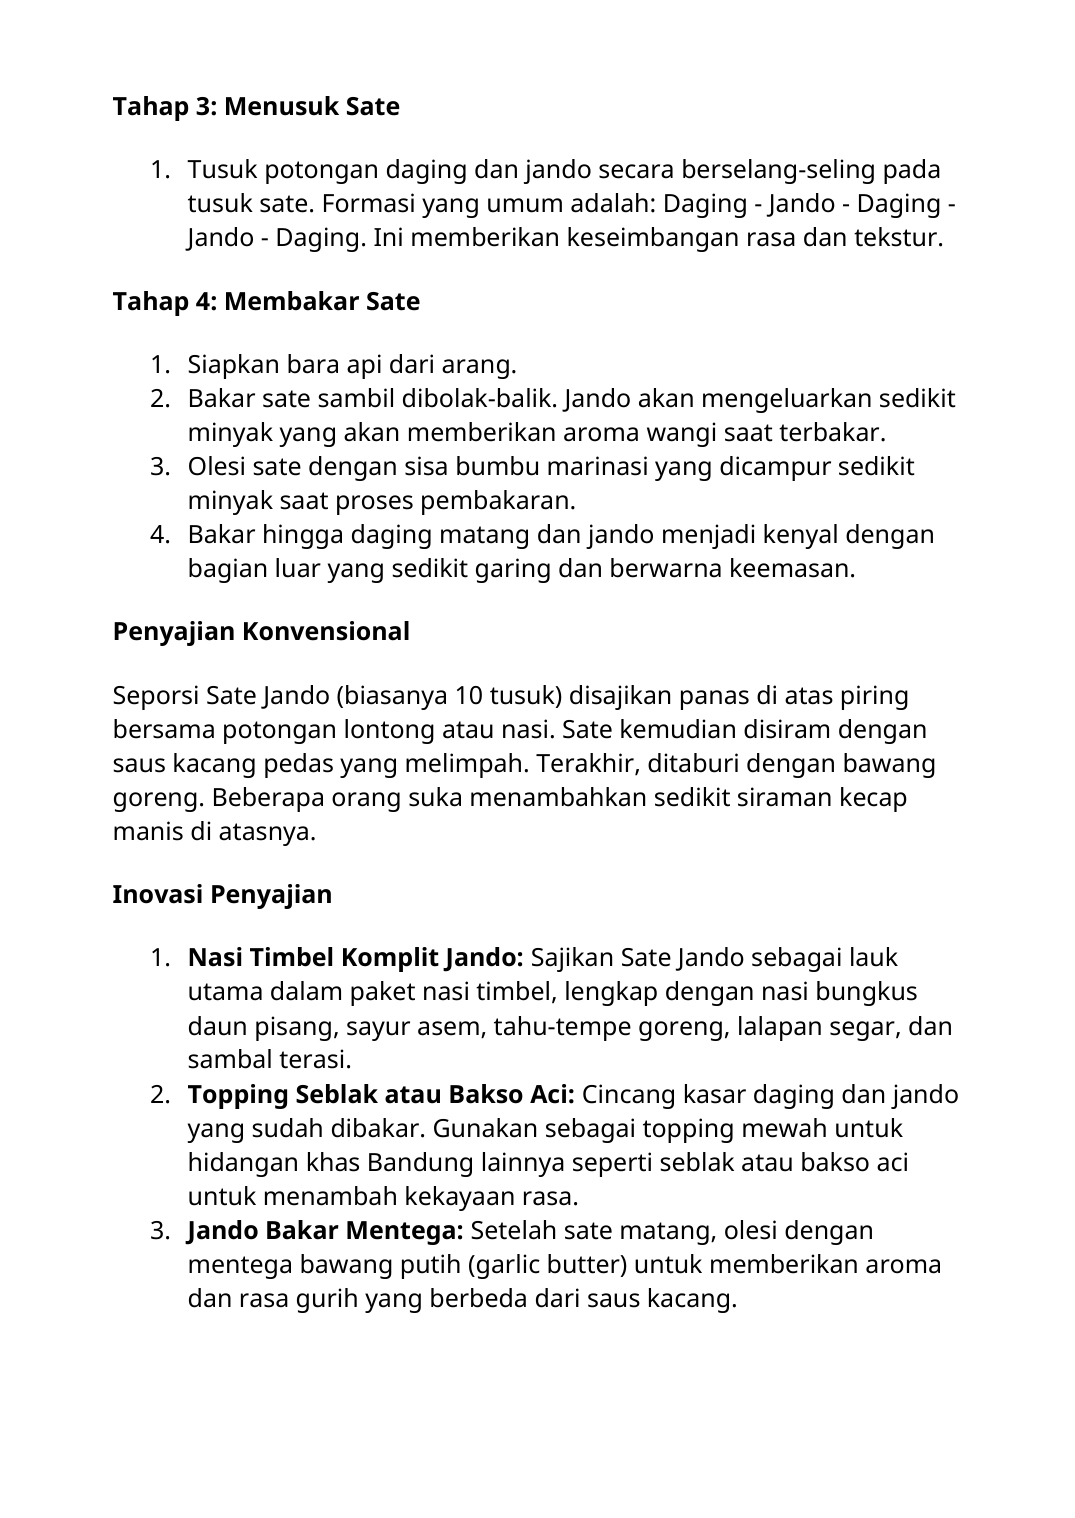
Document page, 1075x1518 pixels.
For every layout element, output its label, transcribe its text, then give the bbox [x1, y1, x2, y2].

list Siapkan bara api dari arang. [150, 346, 962, 381]
list Topping Seblak atau Bakso Aci: Cincang kasar daging dan jando yang sudah dibakar. Gunakan sebagai topping mewah untuk hidangan khas Bandung lainnya seperti seblak atau bakso aci untuk menambah kekayaan rasa. [150, 1076, 962, 1212]
text Penyajian Konvensional [112, 614, 962, 648]
list Bakar sate sambil dibolak-balik. Jando akan mengeluarkan sedikit minyak yang akan memberikan aroma wangi saat terbakar. [150, 381, 962, 449]
list Tusuk potongan daging dan jando secara berselang-seling pada tusuk sate. Formasi yang umum adalah: Daging - Jando - Daging - Jando - Daging. Ini memberikan keseimbangan rasa dan tekstur. [150, 152, 962, 254]
list Jando Bakar Mentega: Setelah sate matang, olesi dengan mentega bawang putih (garlic butter) untuk memberikan aroma dan rasa gurih yang berbeda dari saus kacang. [150, 1212, 962, 1315]
text Seporsi Sate Jando (biasanya 10 tusuk) disajikan panas di atas piring bersama potongan lontong atau nasi. Sate kemudian disiram dengan saus kacang pedas yang melimpah. Terakhir, ditaburi dengan bawang goreng. Beberapa orang suka menambahkan sedikit siraman kecap manis di atasnya. [112, 677, 962, 848]
list Bakar hingga daging matang dan jando menjadi kenyal dengan bagian luar yang sedikit garing dan berwarna keemasan. [150, 517, 962, 585]
text Tahap 3: Menusuk Sate [112, 89, 962, 123]
text Inovasi Penyajian [112, 877, 962, 911]
text Tahap 4: Membakar Sate [112, 283, 962, 317]
list Olesi sate dengan sisa bumbu marinasi yang dicampur sedikit minyak saat proses pembakaran. [150, 449, 962, 517]
list Nasi Timbel Komplit Jando: Sajikan Sate Jando sebagai lauk utama dalam paket nasi timbel, lengkap dengan nasi bungkus daun pisang, sayur asem, tahu-tempe goreng, lalapan segar, dan sambal terasi. [150, 940, 962, 1076]
